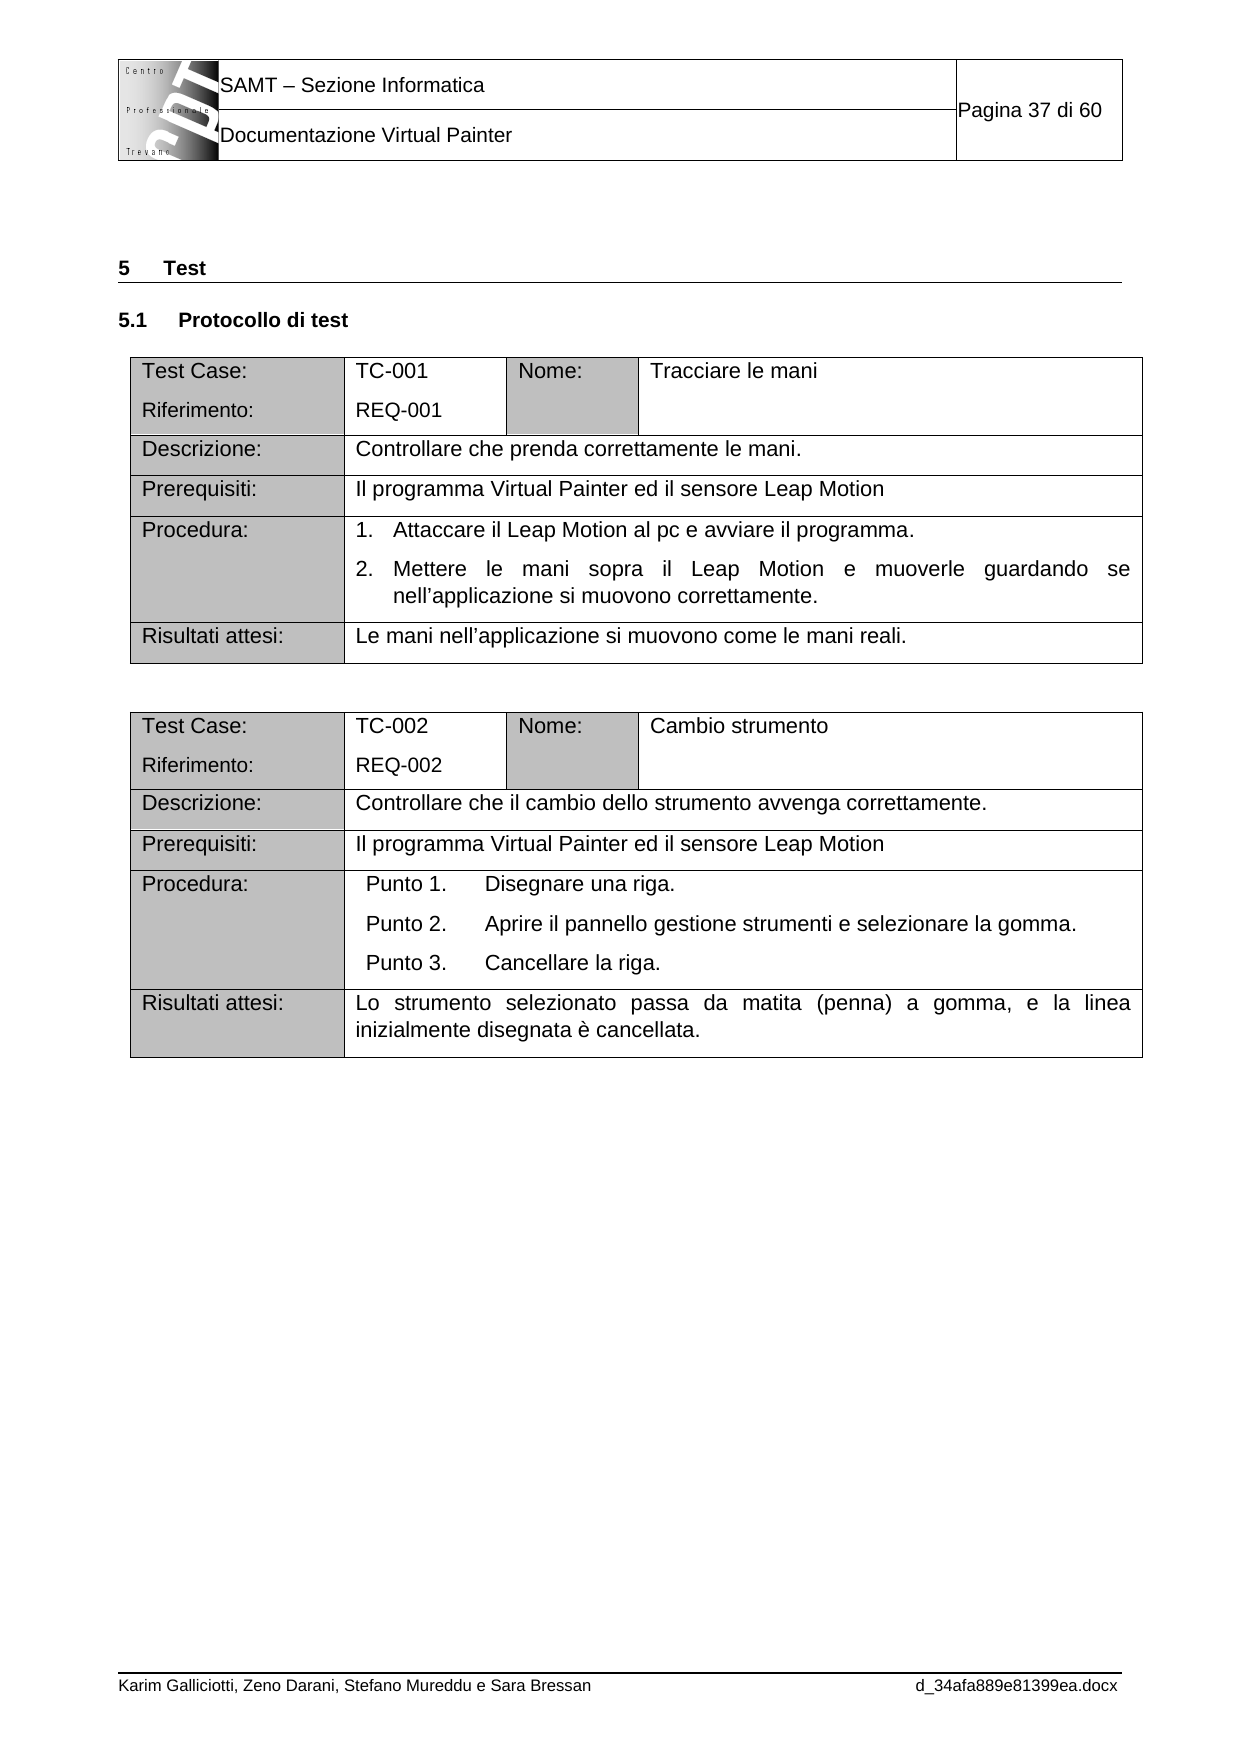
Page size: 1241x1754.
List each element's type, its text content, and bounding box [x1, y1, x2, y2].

table_cell Descrizione: [131, 436, 344, 475]
table_cell Il programma Virtual Painter ed il sensore Leap Motion [345, 831, 1142, 870]
table_cell Lo strumento selezionato passa da matita (penna) a gomma, e la linea inizialmente disegnata è cancellata. [345, 990, 1142, 1057]
table_cell Controllare che prenda correttamente le mani. [345, 436, 1142, 475]
table_cell Prerequisiti: [131, 476, 344, 516]
table_cell Disegnare una riga. Aprire il pannello gestione strumenti e selezionare la gomma. Cancellare la riga. [345, 871, 1142, 989]
table_header Test Case: Riferimento: [131, 358, 344, 434]
table_cell Risultati attesi: [131, 623, 344, 663]
table_cell Descrizione: [131, 790, 344, 829]
table_cell Procedura: [131, 871, 344, 989]
table_cell Attaccare il Leap Motion al pc e avviare il programma. Mettere le mani sopra il Leap Motion e muoverle guardando se nell’applicazione si muovono correttamente. [345, 517, 1142, 622]
table_header Nome: [507, 713, 638, 789]
table_cell Le mani nell’applicazione si muovono come le mani reali. [345, 623, 1142, 663]
subtitle Protocollo di test [118, 308, 1122, 332]
table_cell Risultati attesi: [131, 990, 344, 1057]
table_header TC-001 REQ-001 [345, 358, 506, 434]
subtitle Test [118, 256, 1122, 282]
table_cell Controllare che il cambio dello strumento avvenga correttamente. [345, 790, 1142, 829]
table_cell Prerequisiti: [131, 831, 344, 870]
table_header Cambio strumento [639, 713, 1142, 789]
table_header Test Case: Riferimento: [131, 713, 344, 789]
table_header Nome: [507, 358, 638, 434]
table_header Tracciare le mani [639, 358, 1142, 434]
table_cell Procedura: [131, 517, 344, 622]
table_cell Il programma Virtual Painter ed il sensore Leap Motion [345, 476, 1142, 516]
picture [118, 60, 219, 160]
table_header TC-002 REQ-002 [345, 713, 506, 789]
